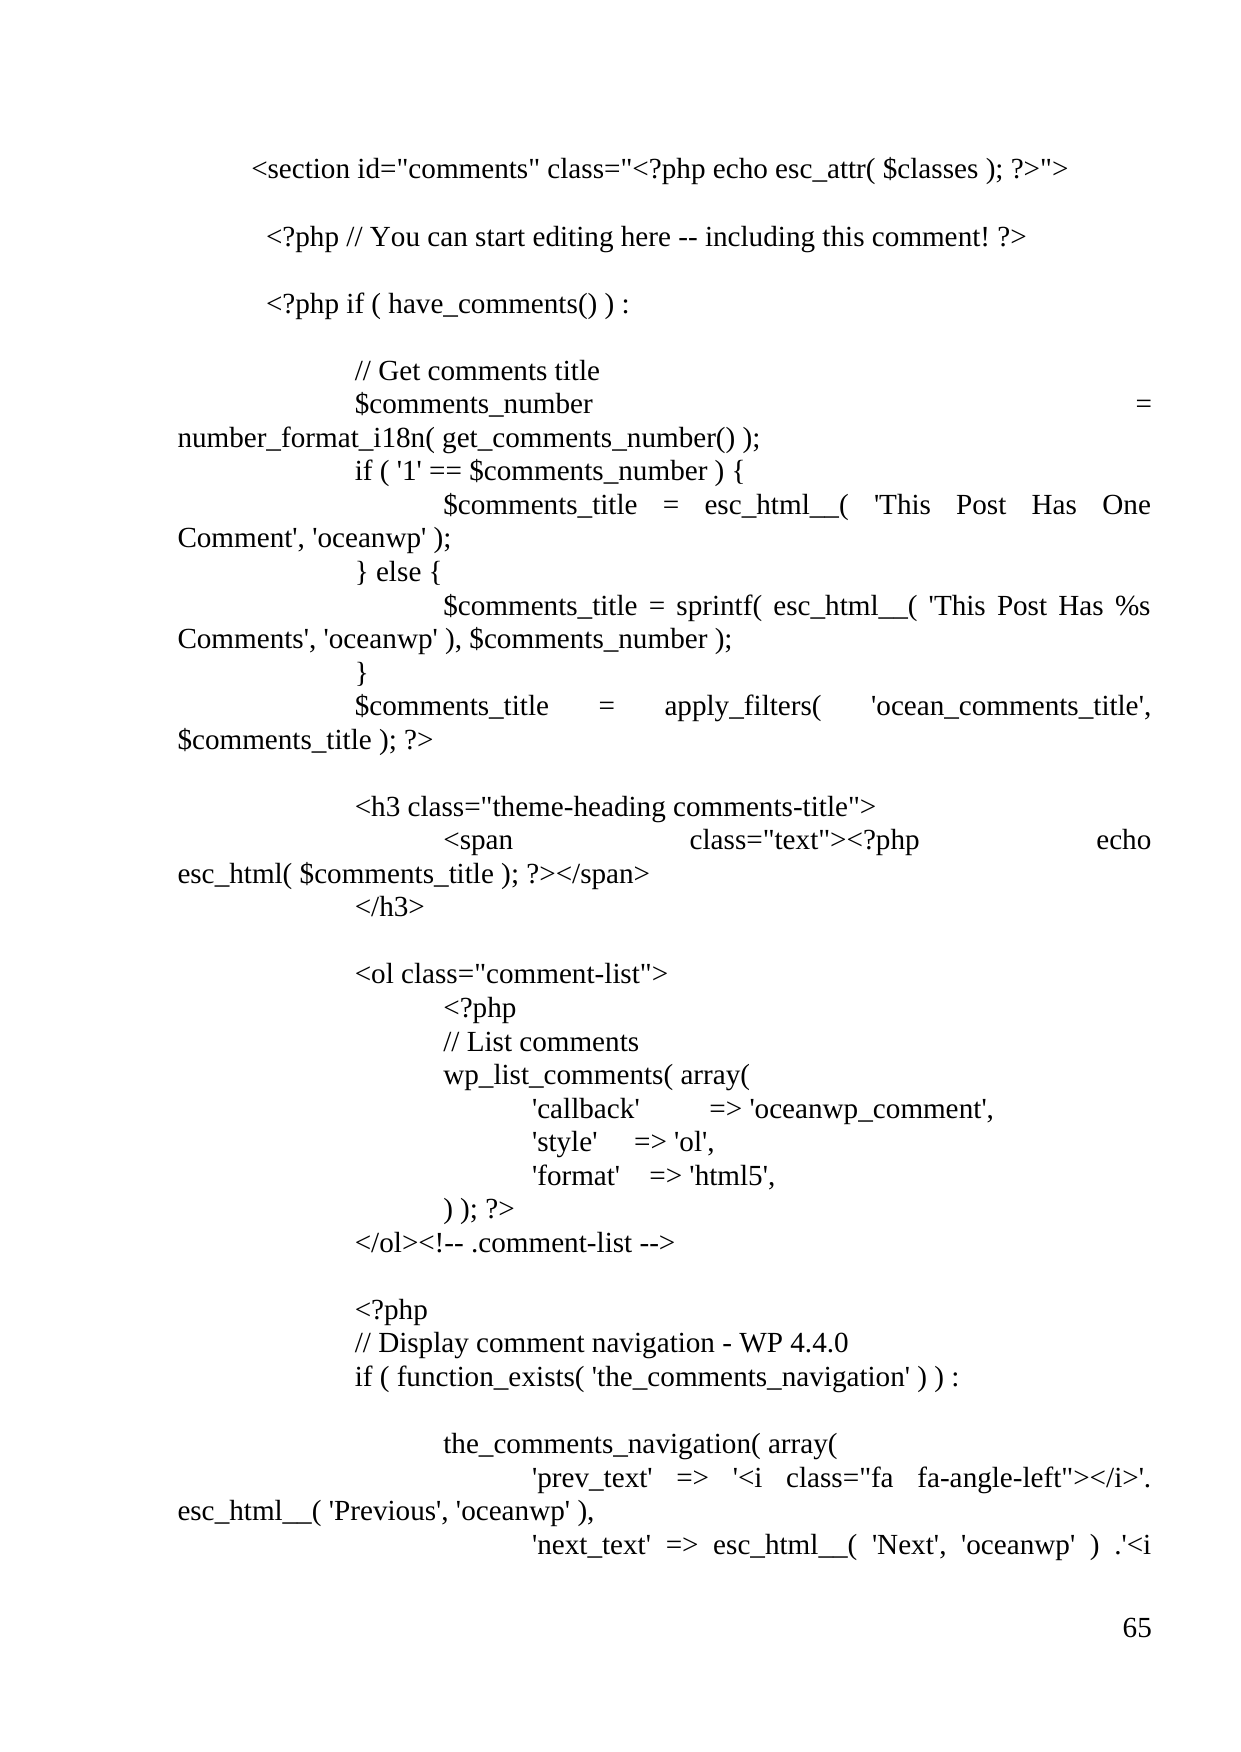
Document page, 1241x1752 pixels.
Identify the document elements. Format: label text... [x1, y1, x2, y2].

text $comments_title = esc_html__( 'This Post Has One Comment', 'oceanwp' ); [177, 487, 1152, 554]
text if ( '1' == $comments_number ) { [177, 453, 1152, 487]
text // Get comments title [177, 353, 1152, 386]
text <?php // You can start editing here -- including this comment! ?> [177, 219, 1152, 252]
text $comments_title = apply_filters( 'ocean_comments_title', $comments_title ); ?> [177, 688, 1152, 755]
text ) ); ?> [177, 1191, 1152, 1225]
text <?php if ( have_comments() ) : [177, 286, 1152, 319]
text <ol class="comment-list"> [177, 957, 1152, 990]
text if ( function_exists( 'the_comments_navigation' ) ) : [177, 1359, 1152, 1393]
text <?php [177, 990, 1152, 1024]
text $comments_title = sprintf( esc_html__( 'This Post Has %s Comments', 'oceanwp' ), $comments_number ); [177, 588, 1152, 655]
text <span class="text"><?php echo esc_html( $comments_title ); ?></span> [177, 822, 1152, 889]
text </ol><!-- .comment-list --> [177, 1225, 1152, 1258]
text } [177, 655, 1152, 688]
text // Display comment navigation - WP 4.4.0 [177, 1326, 1152, 1359]
text <?php [177, 1292, 1152, 1326]
text 'callback' => 'oceanwp_comment', [177, 1091, 1152, 1124]
text <h3 class="theme-heading comments-title"> [177, 789, 1152, 822]
text 'prev_text' => '<i class="fa fa-angle-left"></i>'. esc_html__( 'Previous', 'oceanwp' ), [177, 1460, 1152, 1527]
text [177, 1527, 1152, 1560]
text the_comments_navigation( array( [177, 1426, 1152, 1460]
text } else { [177, 554, 1152, 588]
text 'style' => 'ol', [177, 1124, 1152, 1158]
text wp_list_comments( array( [177, 1057, 1152, 1091]
text </h3> [177, 889, 1152, 923]
text $comments_number = number_format_i18n( get_comments_number() ); [177, 386, 1152, 453]
text // List comments [177, 1024, 1152, 1057]
text 'format' => 'html5', [177, 1158, 1152, 1191]
text <section id="comments" class="<?php echo esc_attr( $classes ); ?>"> [177, 152, 1152, 185]
